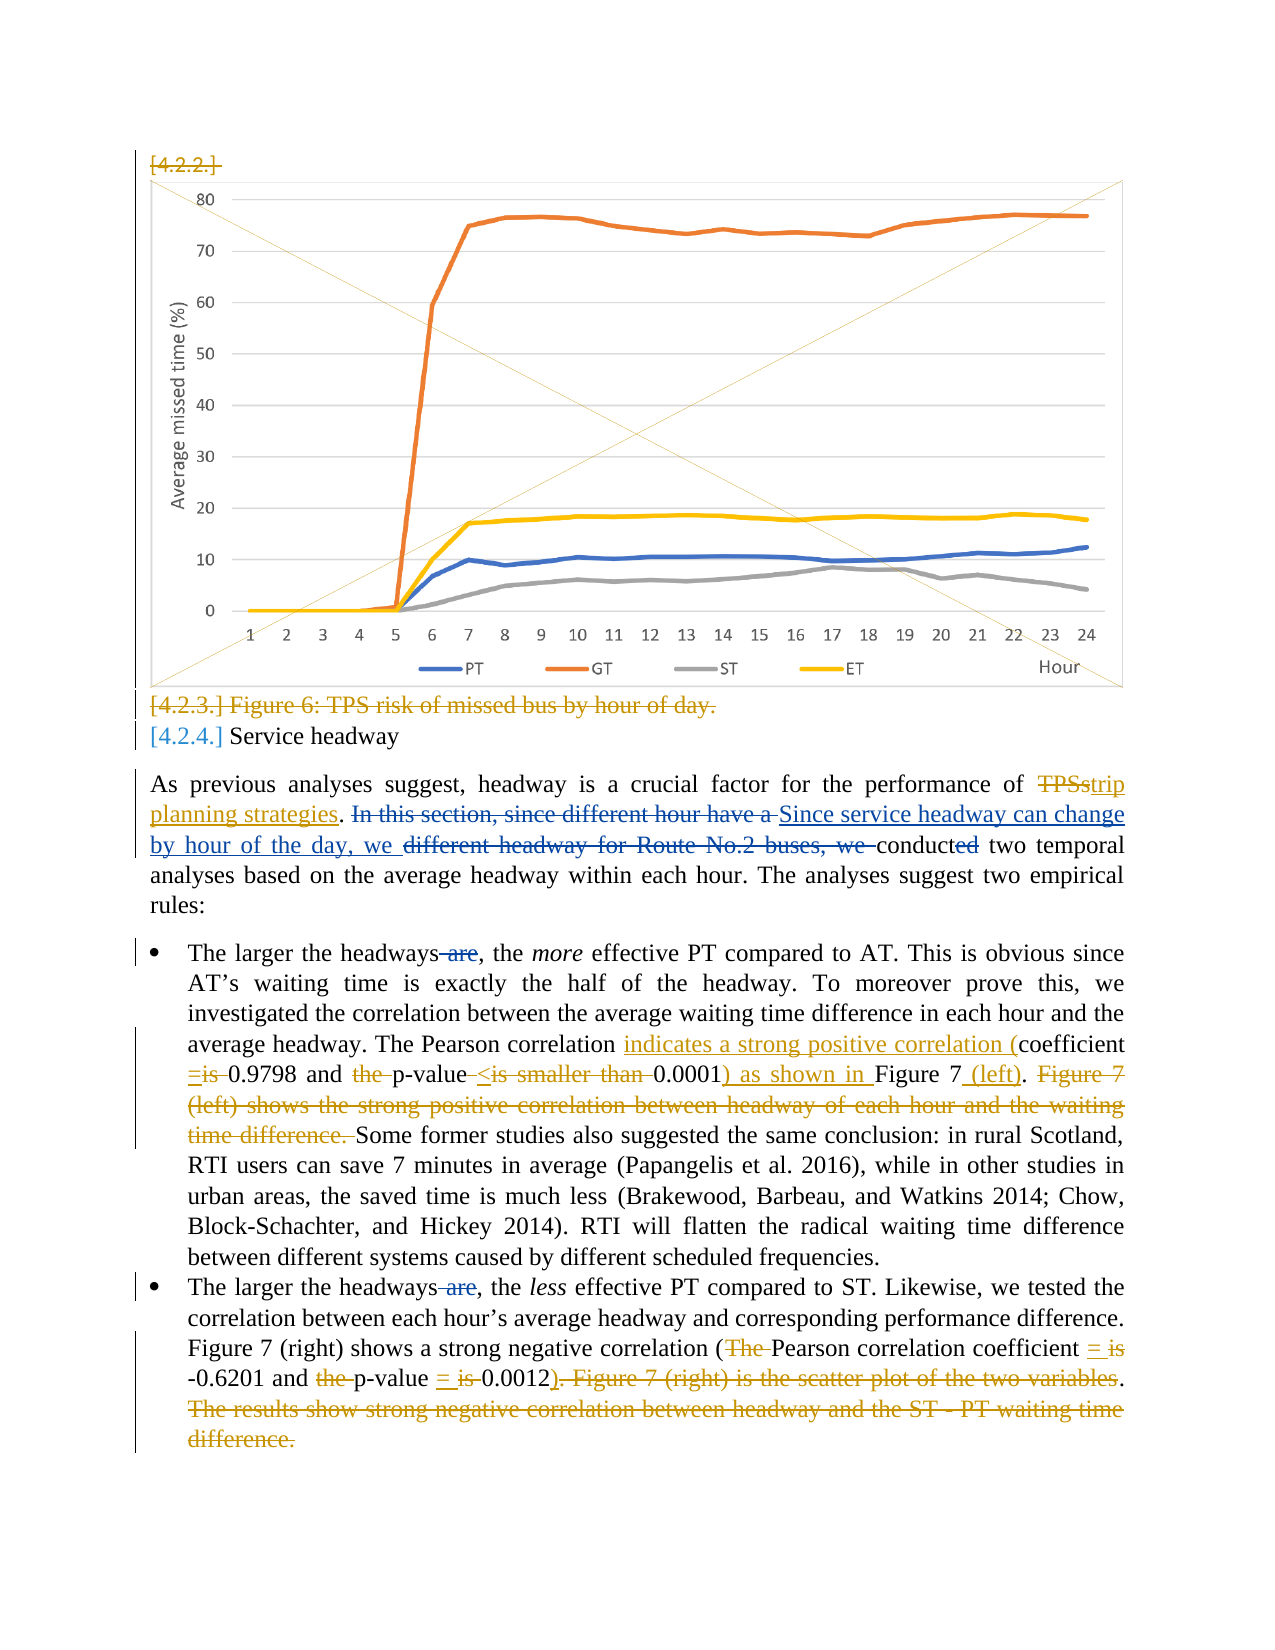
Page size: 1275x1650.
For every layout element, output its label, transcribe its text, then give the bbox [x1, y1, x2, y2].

picture [152, 180, 1121, 433]
picture [639, 181, 1123, 687]
text As previous analyses suggest, headway is a crucial factor for the performance of . conduct two temporal analyses based on the average headway within each hour. The analyses suggest two empirical rules: [150, 769, 1125, 919]
picture [150, 181, 634, 687]
picture [152, 435, 1121, 688]
list The larger the headways, the more effective PT compared to AT. This is obvious since AT’s waiting time is exactly the half of the headway. To moreover prove this, we investigated the correlation between the average waiting time difference in each hour and the average headway. The Pearson correlation coefficient0.9798 and p-value0.0001. Some former studies also suggested the same conclusion: in rural Scotland, RTI users can save 7 minutes in average (Papangelis et al. 2016), while in other studies in urban areas, the saved time is much less (Brakewood, Barbeau, and Watkins 2014; Chow, Block-Schachter, and Hickey 2014). RTI will flatten the radical waiting time difference between different systems caused by different scheduled frequencies. [150, 938, 1125, 1271]
list The larger the headways, the less effective PT compared to ST. Likewise, we tested the correlation between each hour’s average headway and corresponding performance difference. (right) shows a strong negative correlation (Pearson correlation coefficient -0.6201 and p-value 0.0012. [150, 1272, 1125, 1453]
list Service headway [150, 721, 1125, 750]
